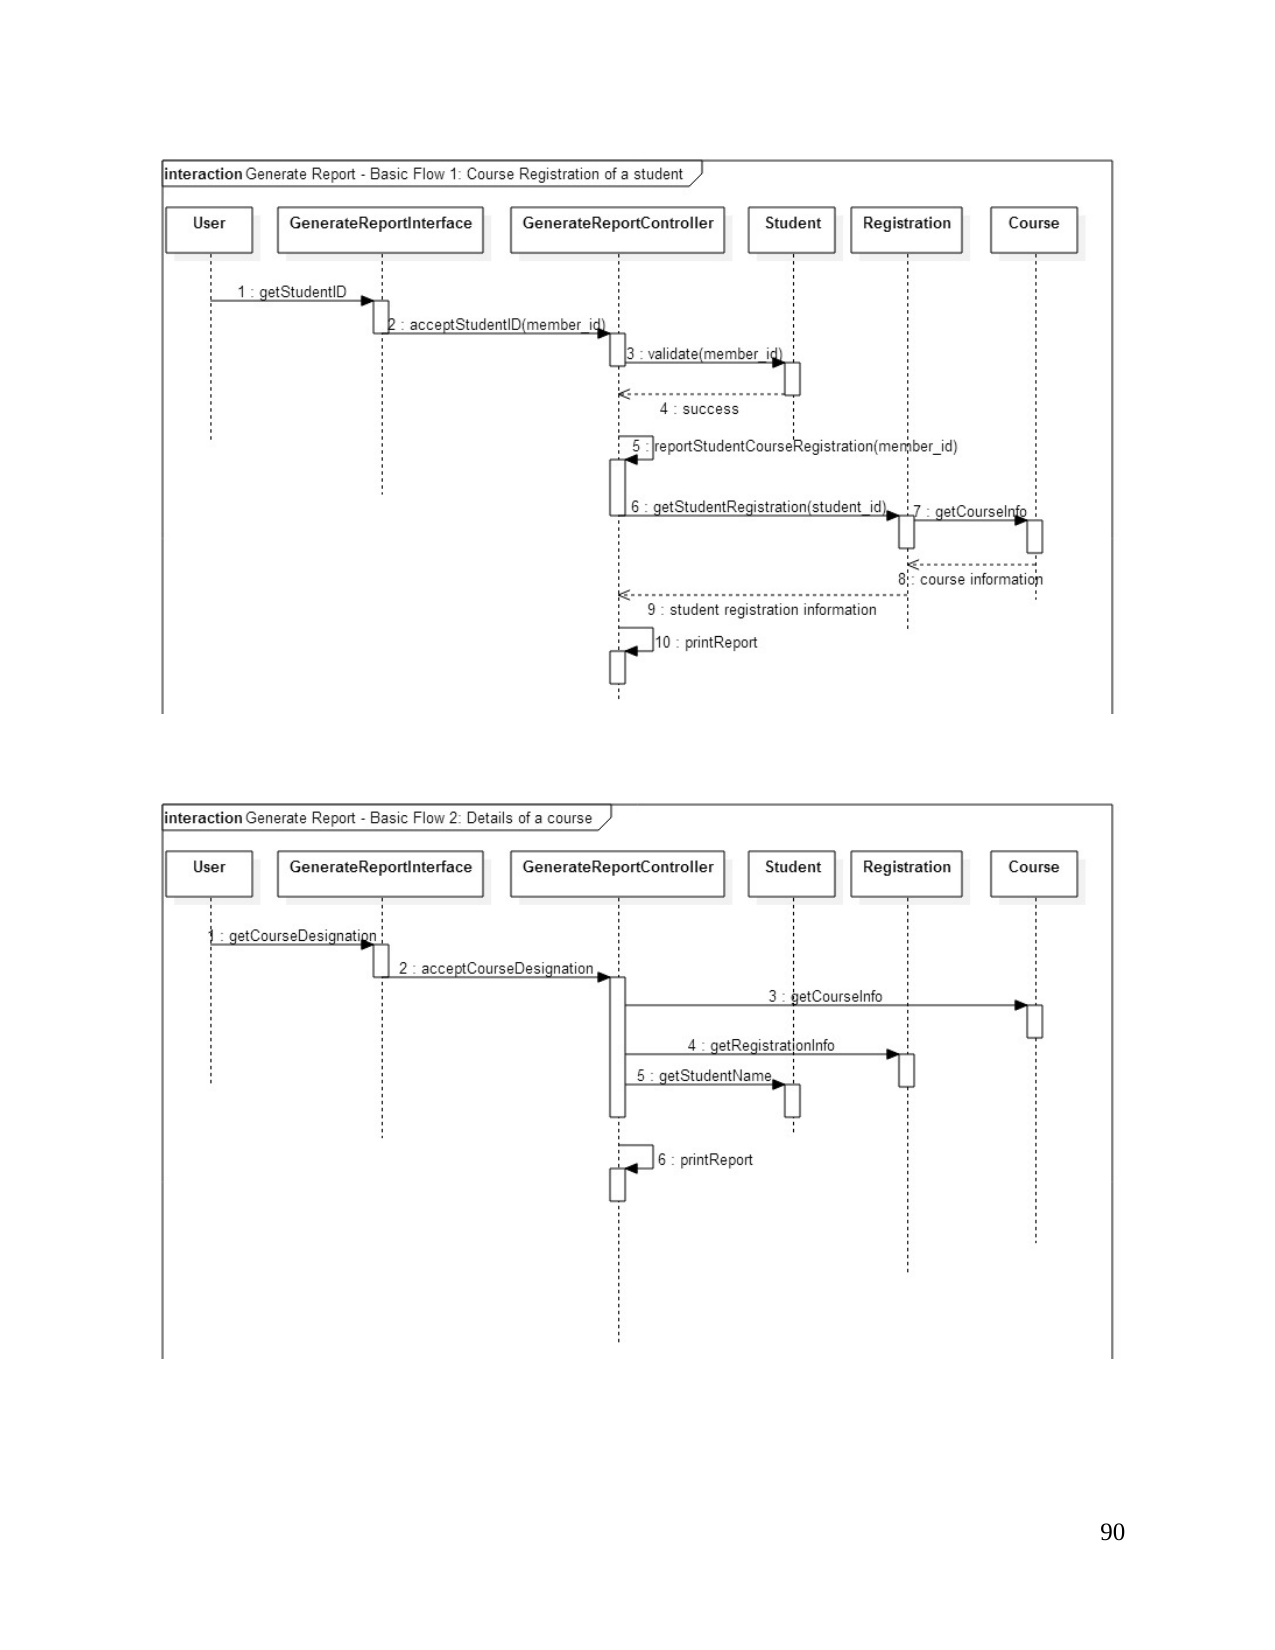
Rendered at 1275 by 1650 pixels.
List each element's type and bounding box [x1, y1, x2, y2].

picture [151, 793, 1124, 1359]
picture [151, 150, 1124, 714]
